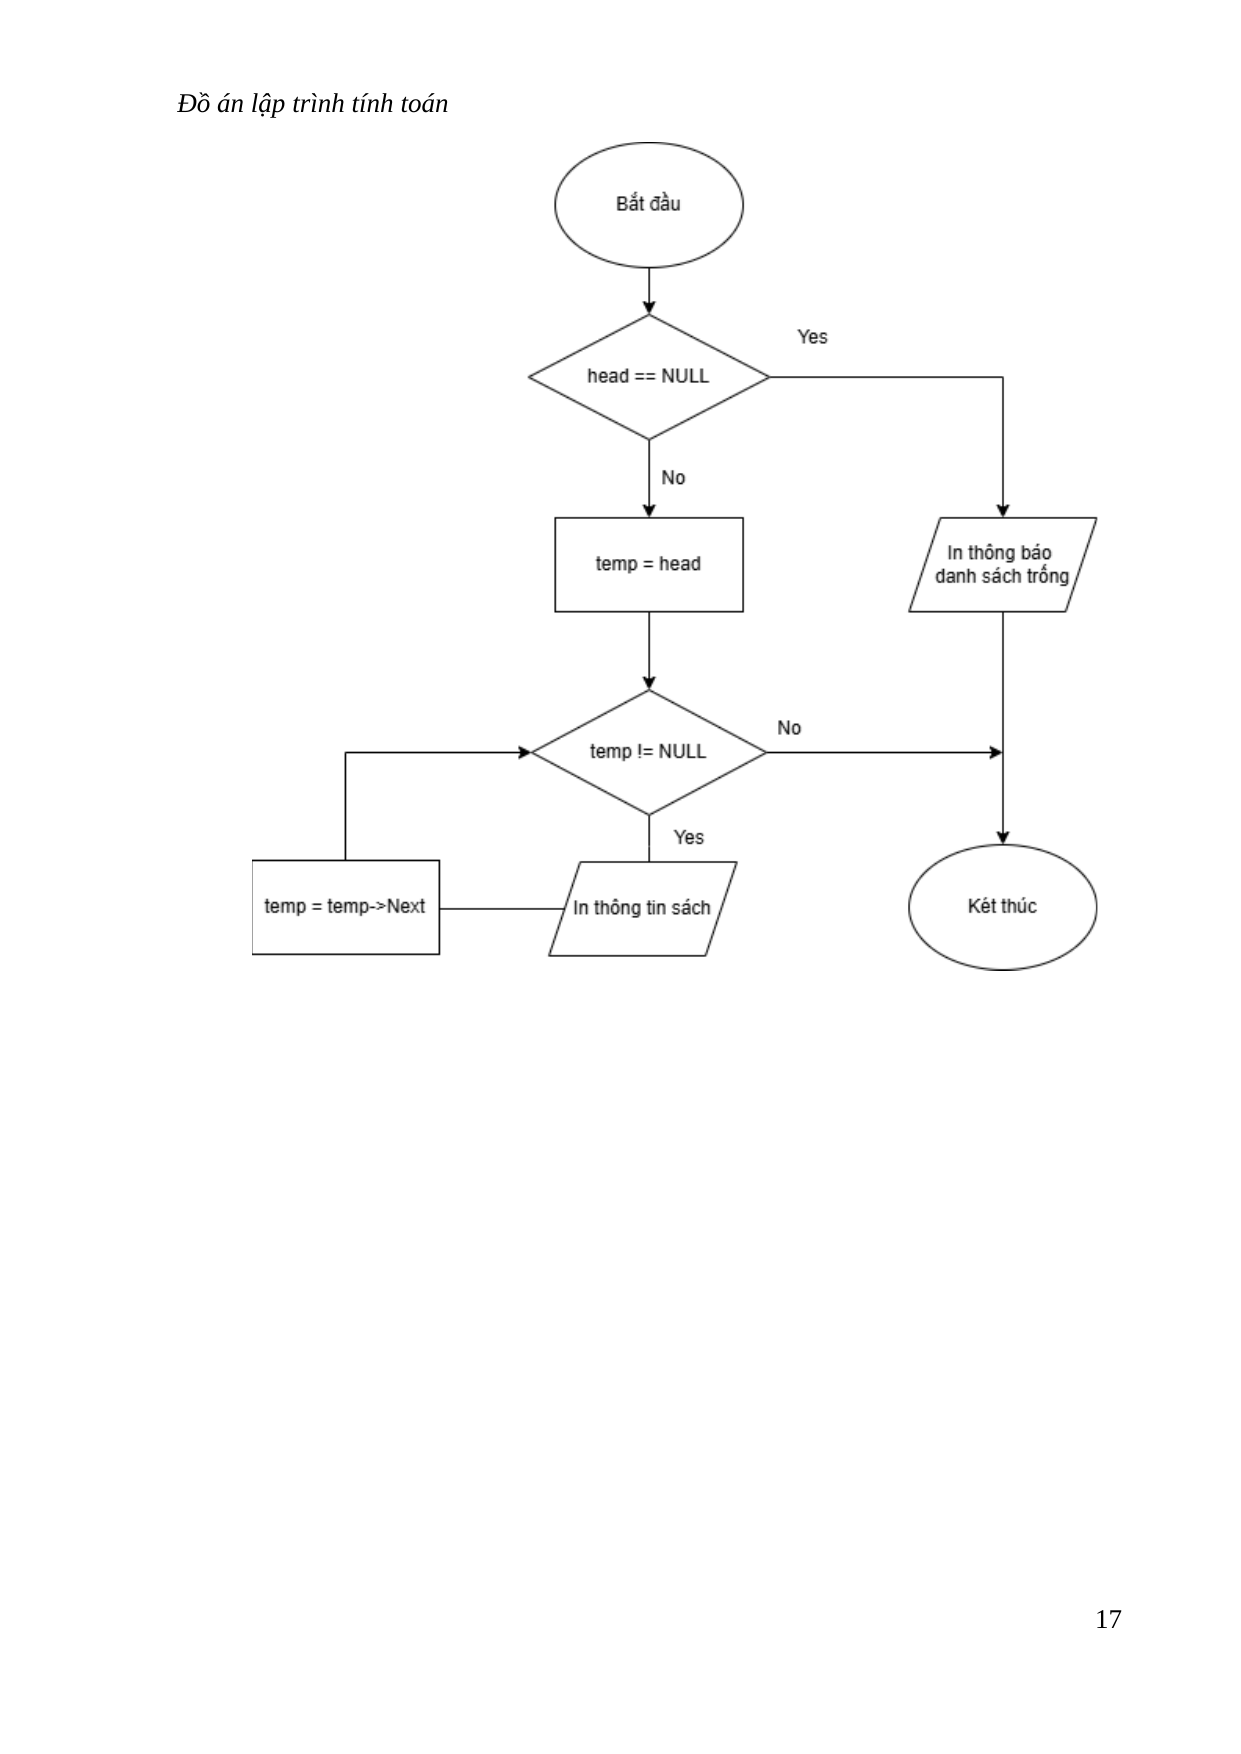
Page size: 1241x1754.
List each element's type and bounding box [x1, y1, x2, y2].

picture [252, 142, 1098, 971]
